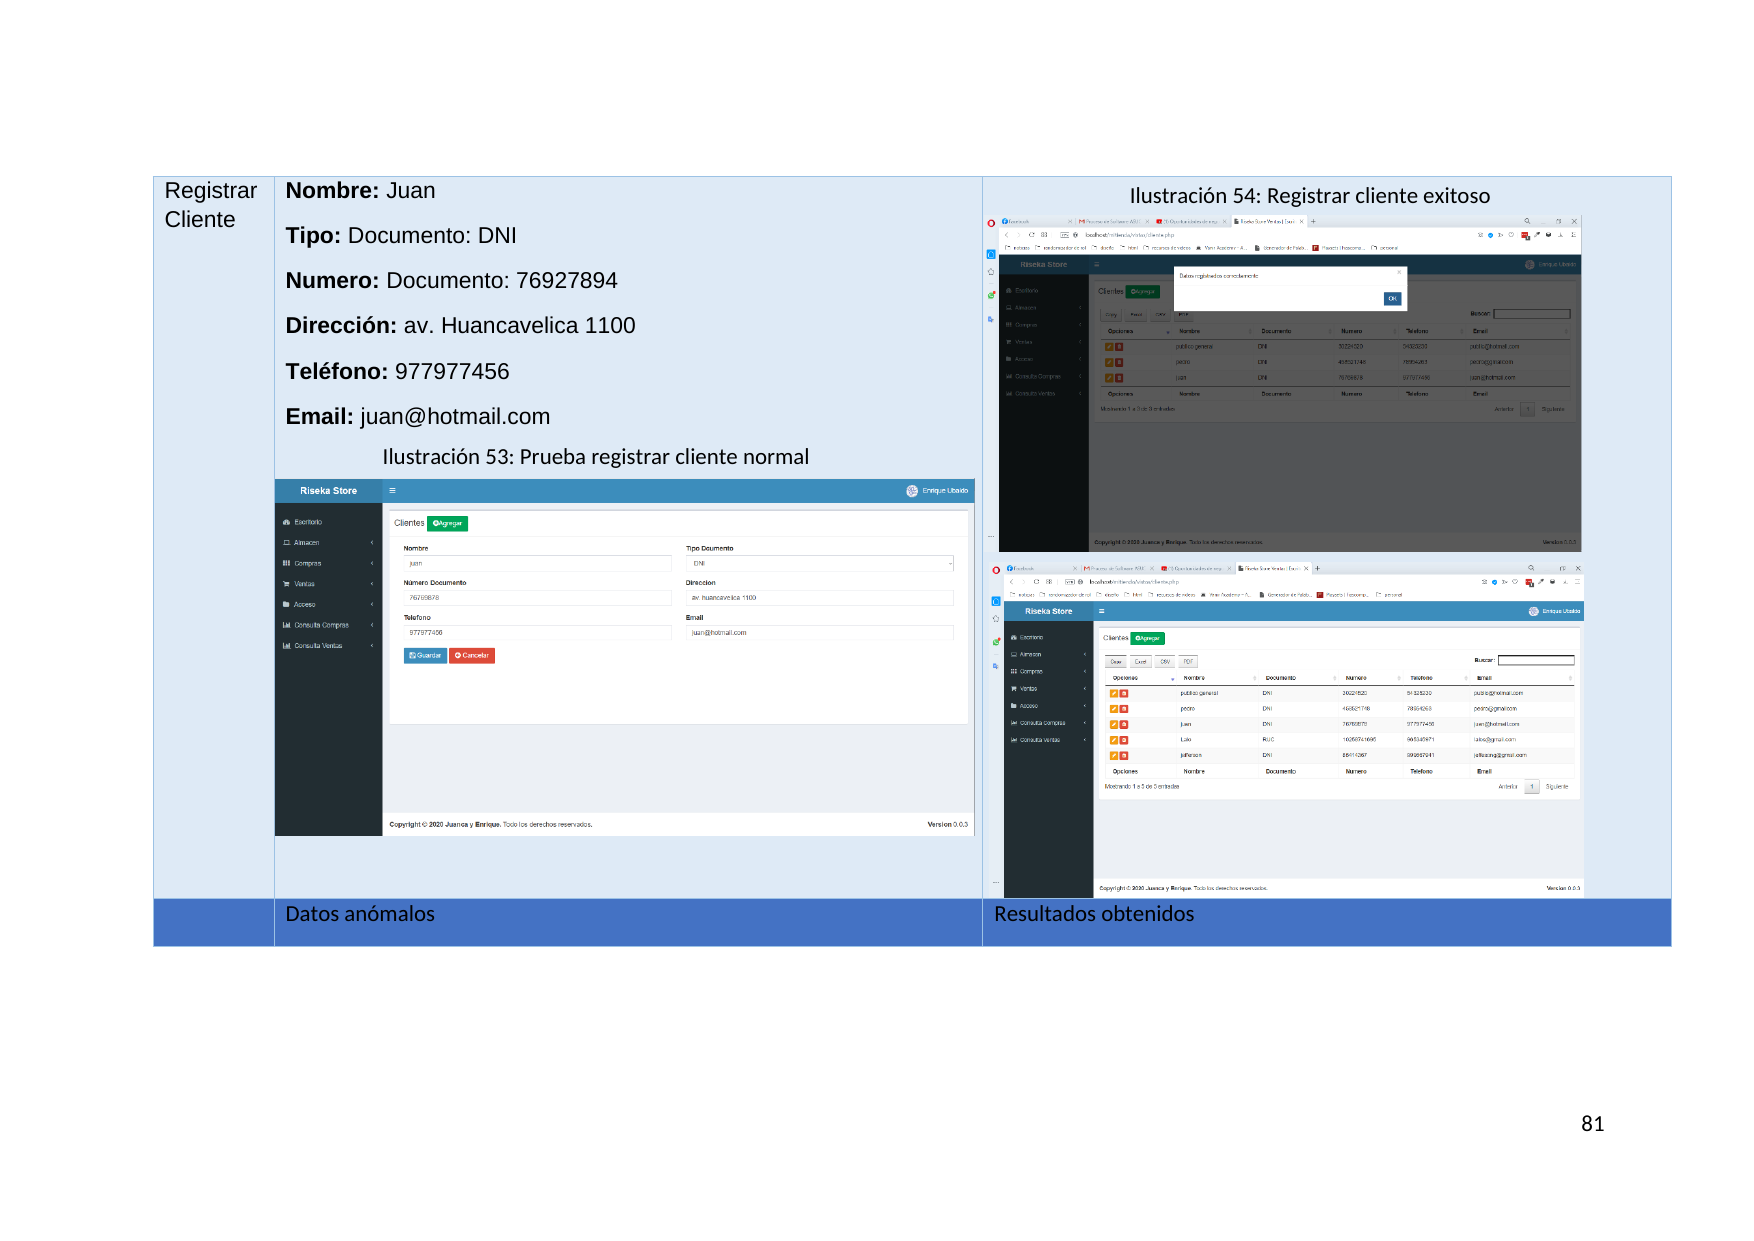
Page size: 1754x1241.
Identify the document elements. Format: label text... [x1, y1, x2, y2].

table_cell Registrar Cliente [154, 177, 274, 898]
table_cell [154, 899, 274, 946]
table_cell Datos anómalos [275, 899, 982, 946]
table_cell Resultados obtenidos [983, 899, 1671, 946]
picture [983, 215, 1582, 552]
picture [988, 562, 1584, 898]
table_cell Nombre: Juan Tipo: Documento: DNI Numero: Documento: 76927894 Dirección: av. Huancavelica 1100 Teléfono: 977977456 Email: juan@hotmail.com [275, 177, 982, 898]
table_cell [983, 177, 1671, 898]
picture [274, 478, 975, 836]
